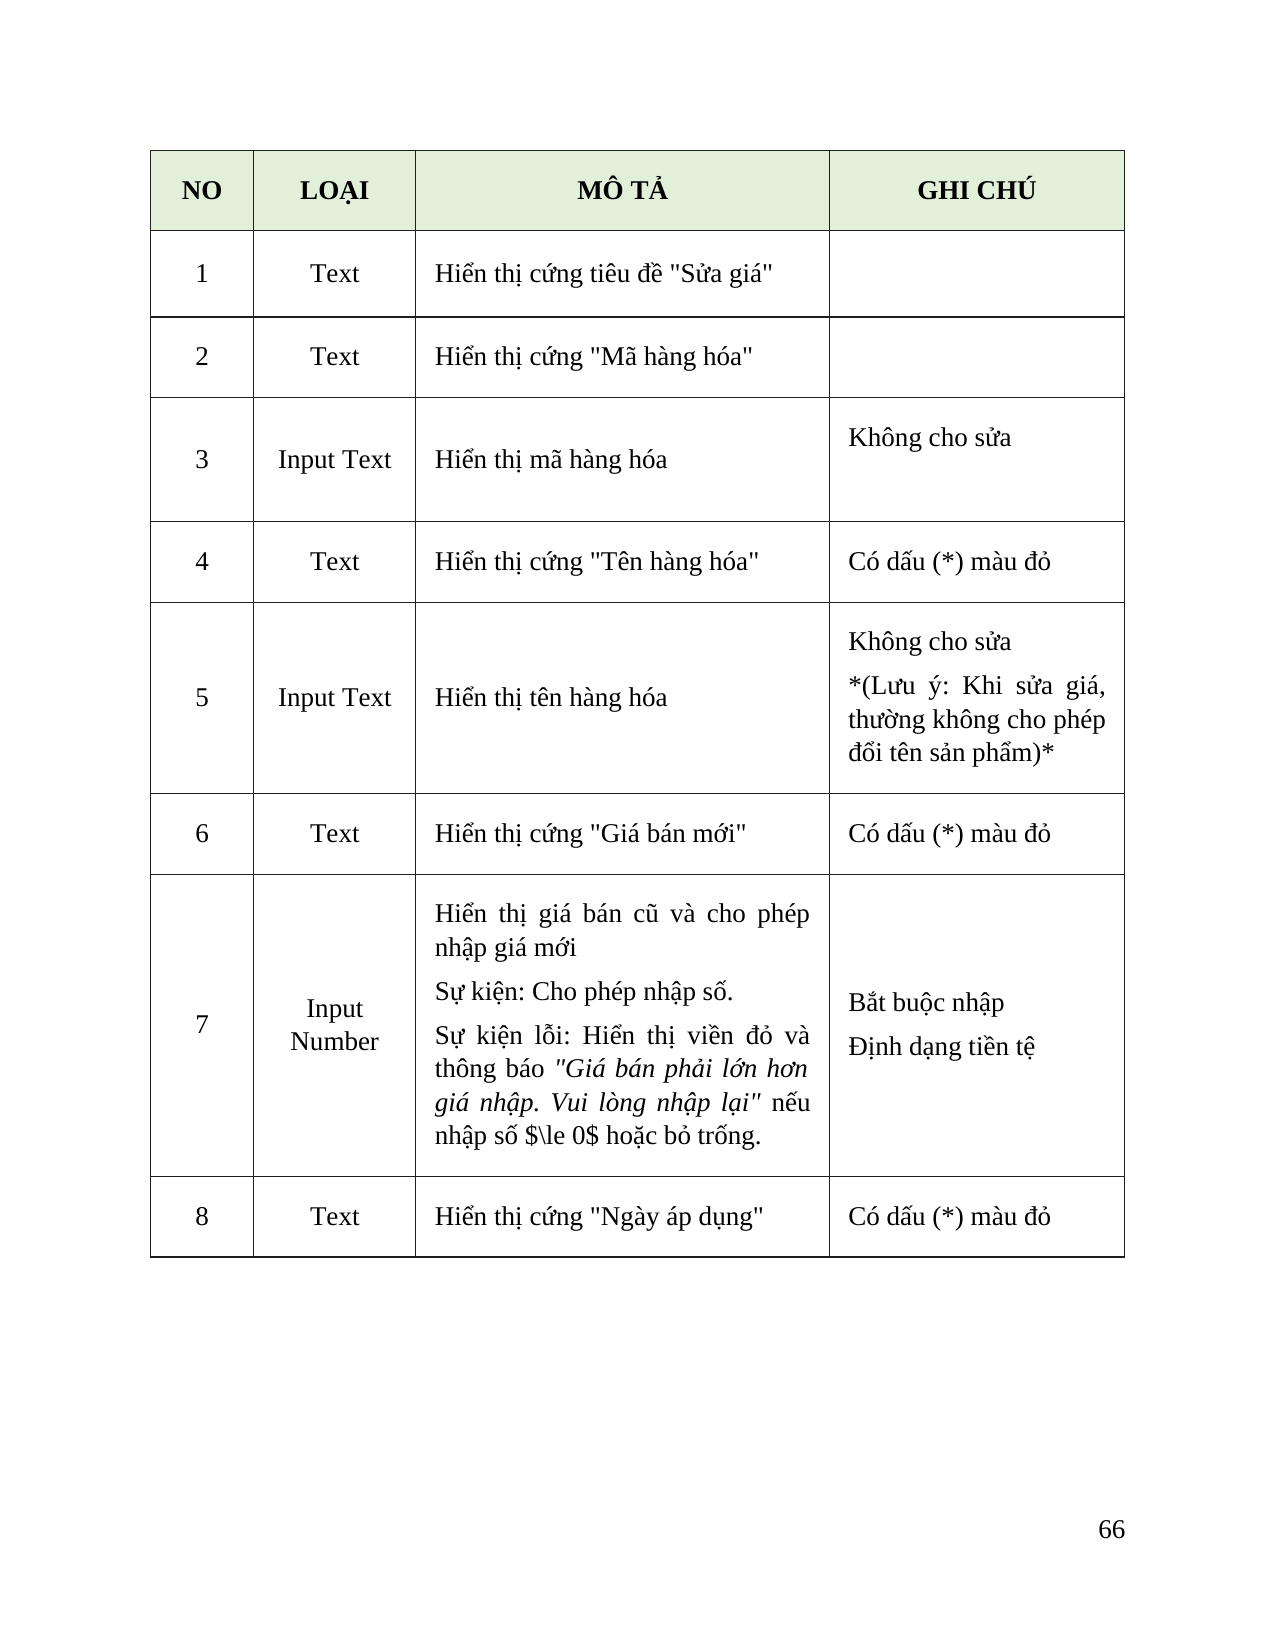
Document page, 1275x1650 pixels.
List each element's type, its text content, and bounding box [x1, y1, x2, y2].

table_cell Text [254, 318, 415, 397]
table_cell 7 [151, 875, 253, 1176]
table_cell Bắt buộc nhập Định dạng tiền tệ [830, 875, 1124, 1176]
table_cell Input Number [254, 875, 415, 1176]
table_cell 8 [151, 1177, 253, 1256]
table_cell 3 [151, 398, 253, 521]
table_cell 4 [151, 522, 253, 602]
table_cell Text [254, 794, 415, 873]
table_cell [830, 231, 1124, 316]
table_cell Text [254, 1177, 415, 1256]
table_header MÔ TẢ [416, 151, 829, 230]
table_cell 6 [151, 794, 253, 873]
table_cell Input Text [254, 603, 415, 793]
table_cell Hiển thị mã hàng hóa [416, 398, 829, 521]
table_cell Hiển thị tên hàng hóa [416, 603, 829, 793]
table_cell Không cho sửa *(Lưu ý: Khi sửa giá, thường không cho phép đổi tên sản phẩm)* [830, 603, 1124, 793]
table_cell Có dấu (*) màu đỏ [830, 794, 1124, 873]
table_header GHI CHÚ [830, 151, 1124, 230]
table_cell Hiển thị cứng tiêu đề "Sửa giá" [416, 231, 829, 316]
table_cell Có dấu (*) màu đỏ [830, 522, 1124, 602]
table_cell Text [254, 231, 415, 316]
table_cell Hiển thị cứng "Tên hàng hóa" [416, 522, 829, 602]
table_cell Hiển thị cứng "Ngày áp dụng" [416, 1177, 829, 1256]
table_cell Input Text [254, 398, 415, 521]
table_cell 5 [151, 603, 253, 793]
table_cell 1 [151, 231, 253, 316]
table_cell Text [254, 522, 415, 602]
table_cell Có dấu (*) màu đỏ [830, 1177, 1124, 1256]
table_cell Không cho sửa [830, 398, 1124, 521]
table_cell Hiển thị cứng "Giá bán mới" [416, 794, 829, 873]
table_cell Hiển thị cứng "Mã hàng hóa" [416, 318, 829, 397]
table_header NO [151, 151, 253, 230]
table_cell Hiển thị giá bán cũ và cho phép nhập giá mới Sự kiện: Cho phép nhập số. Sự kiện lỗi: Hiển thị viền đỏ và thông báo "Giá bán phải lớn hơn giá nhập. Vui lòng nhập lại" nếu nhập số $\le 0$ hoặc bỏ trống. [416, 875, 829, 1176]
table_cell 2 [151, 318, 253, 397]
table_header LOẠI [254, 151, 415, 230]
table_cell [830, 318, 1124, 397]
